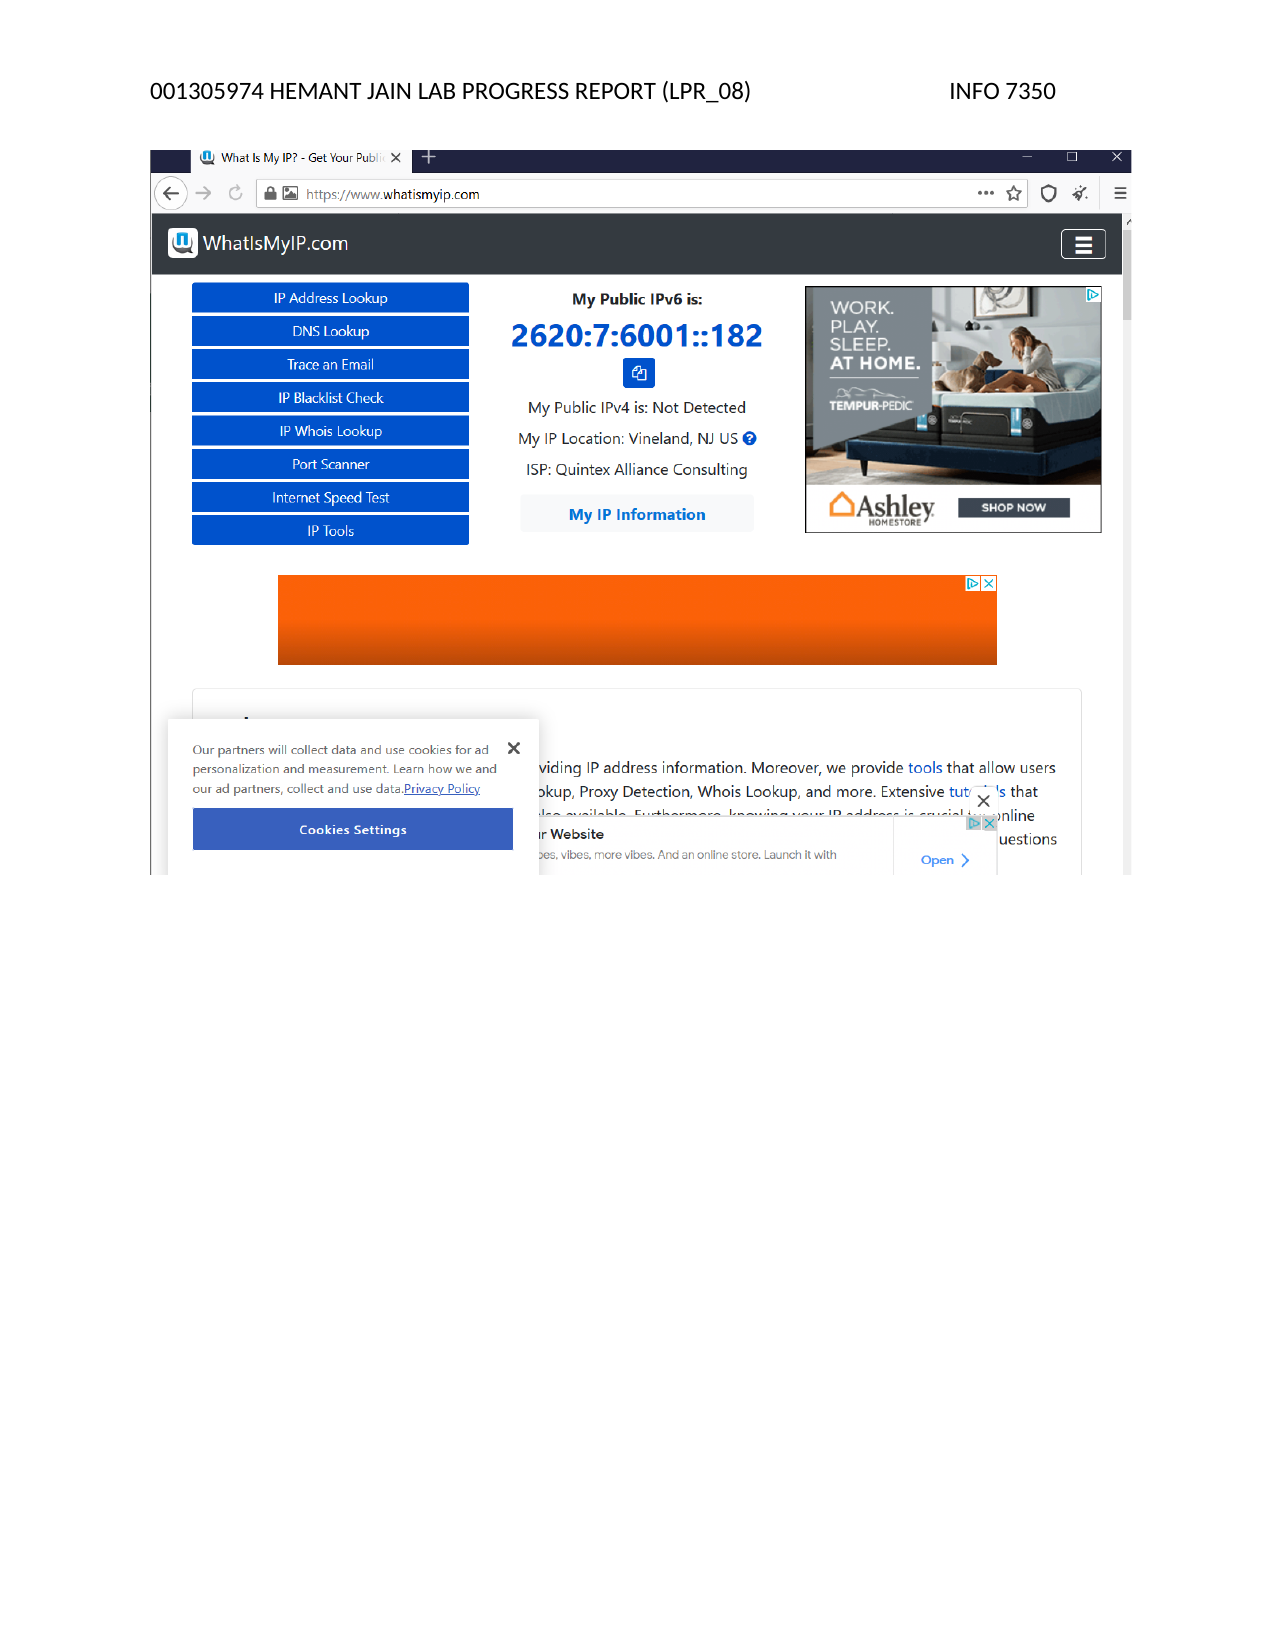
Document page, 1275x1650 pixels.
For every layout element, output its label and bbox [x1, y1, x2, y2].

picture [150, 150, 1132, 875]
